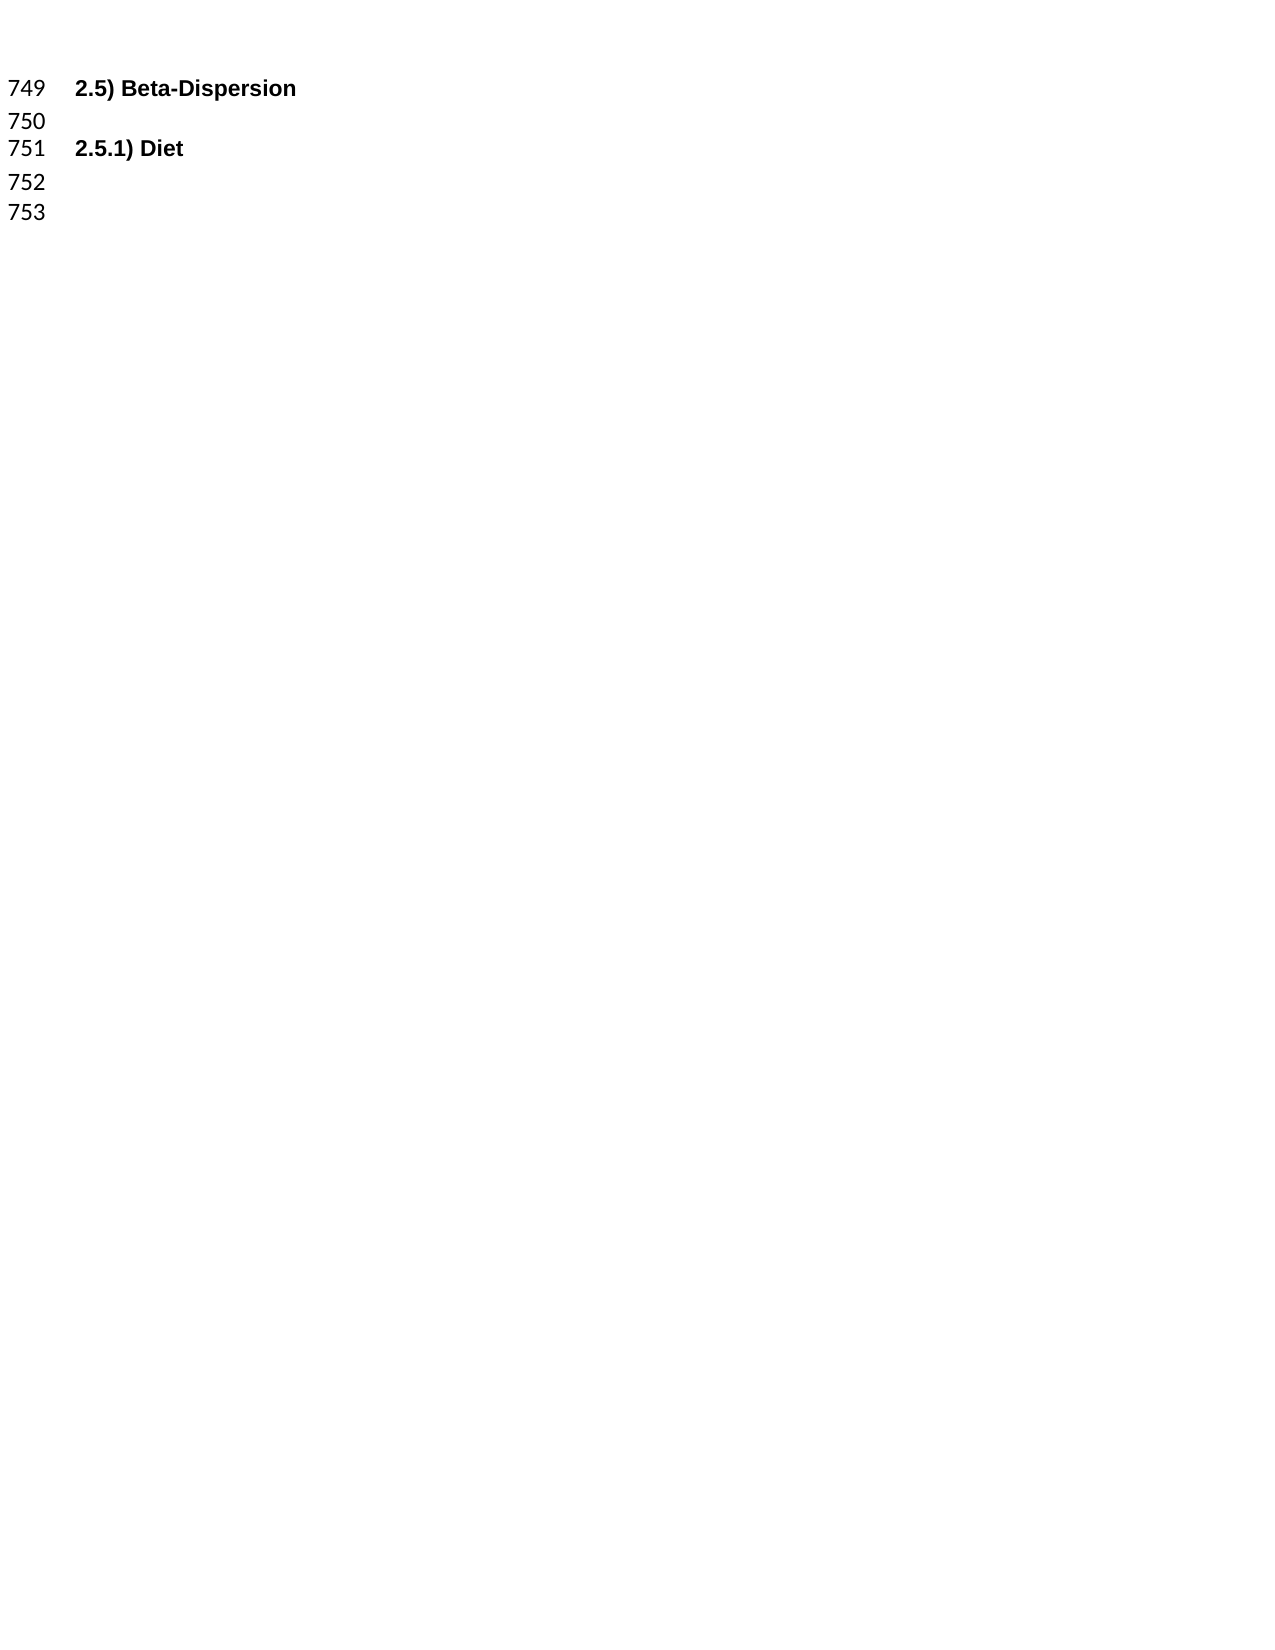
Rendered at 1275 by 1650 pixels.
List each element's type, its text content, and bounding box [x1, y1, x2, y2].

text 2.5.1) Diet [75, 135, 1200, 162]
text 2.5) Beta-Dispersion [75, 75, 1200, 101]
